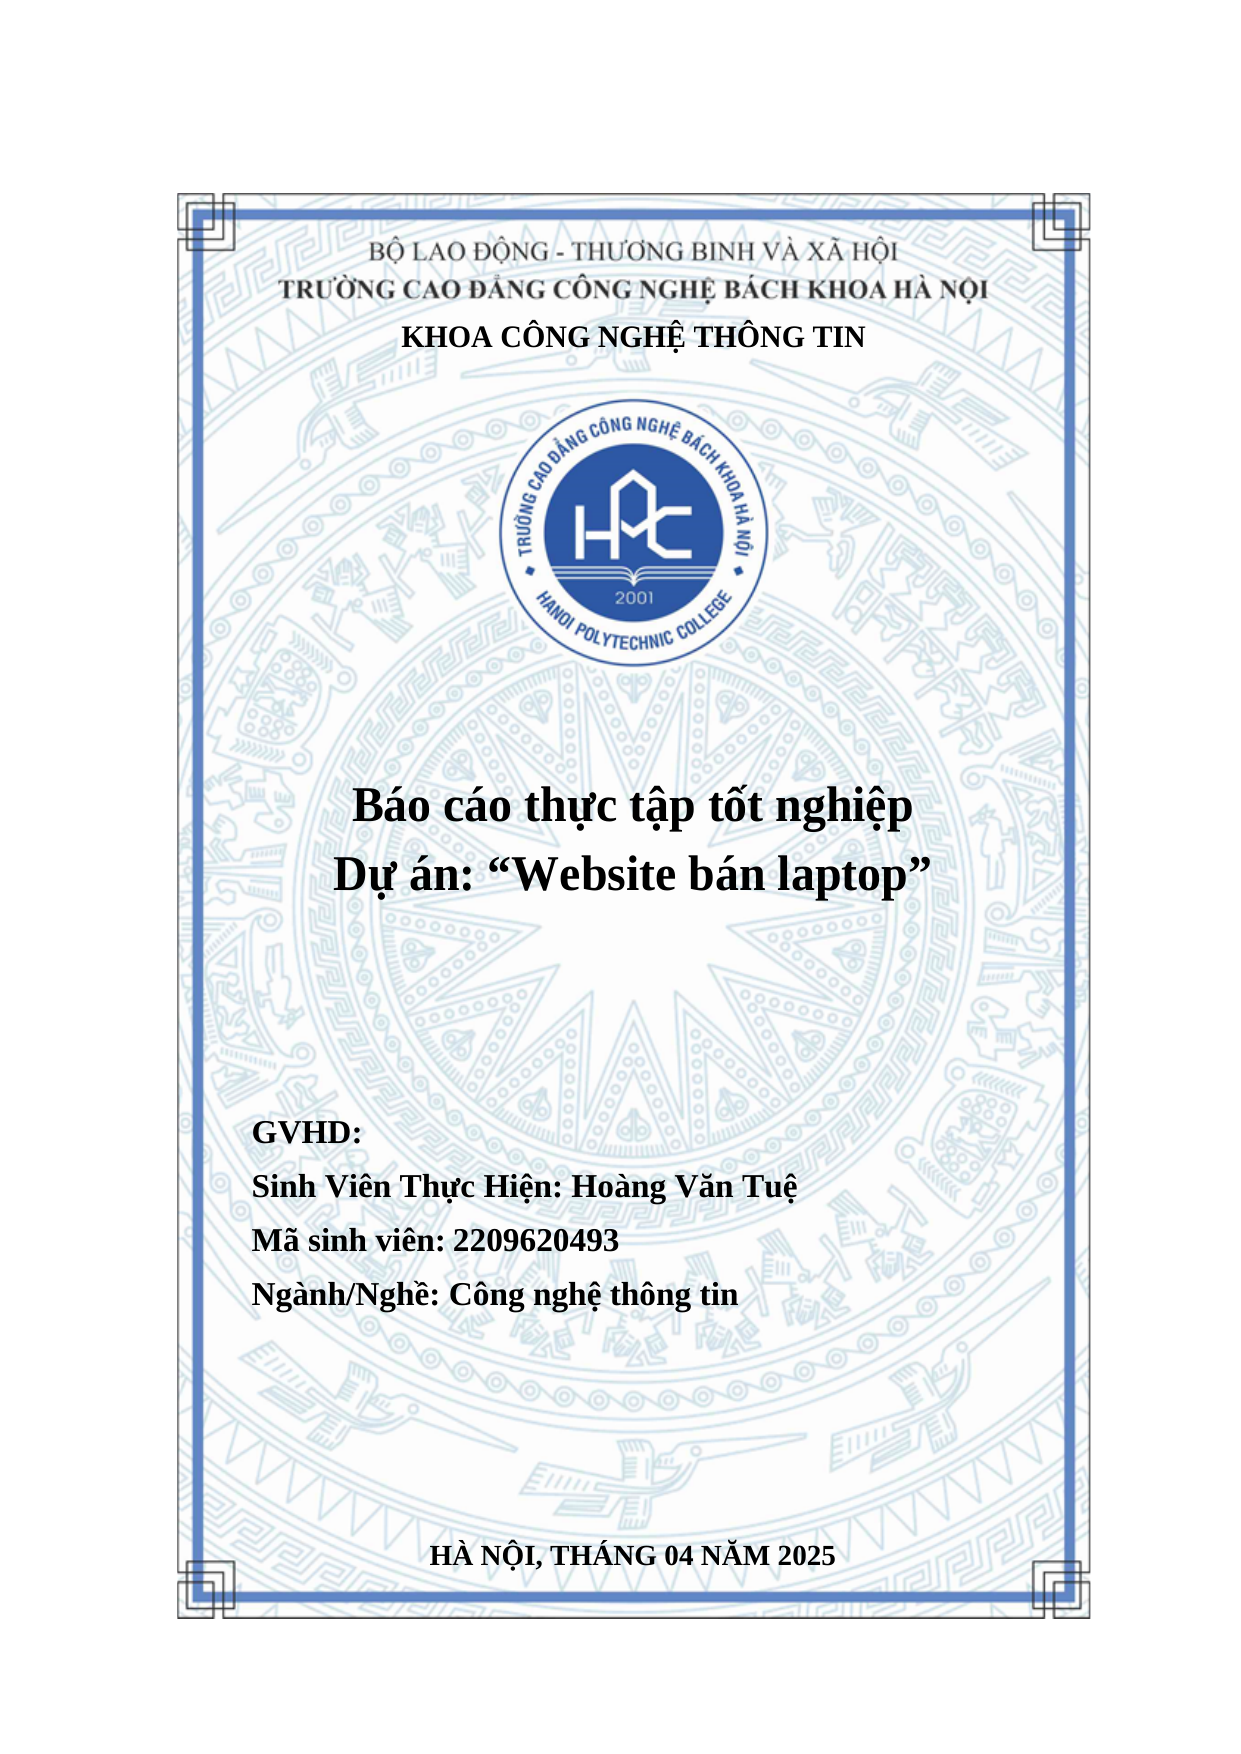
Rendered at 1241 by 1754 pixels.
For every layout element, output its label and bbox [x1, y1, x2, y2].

picture [177, 193, 1091, 1619]
